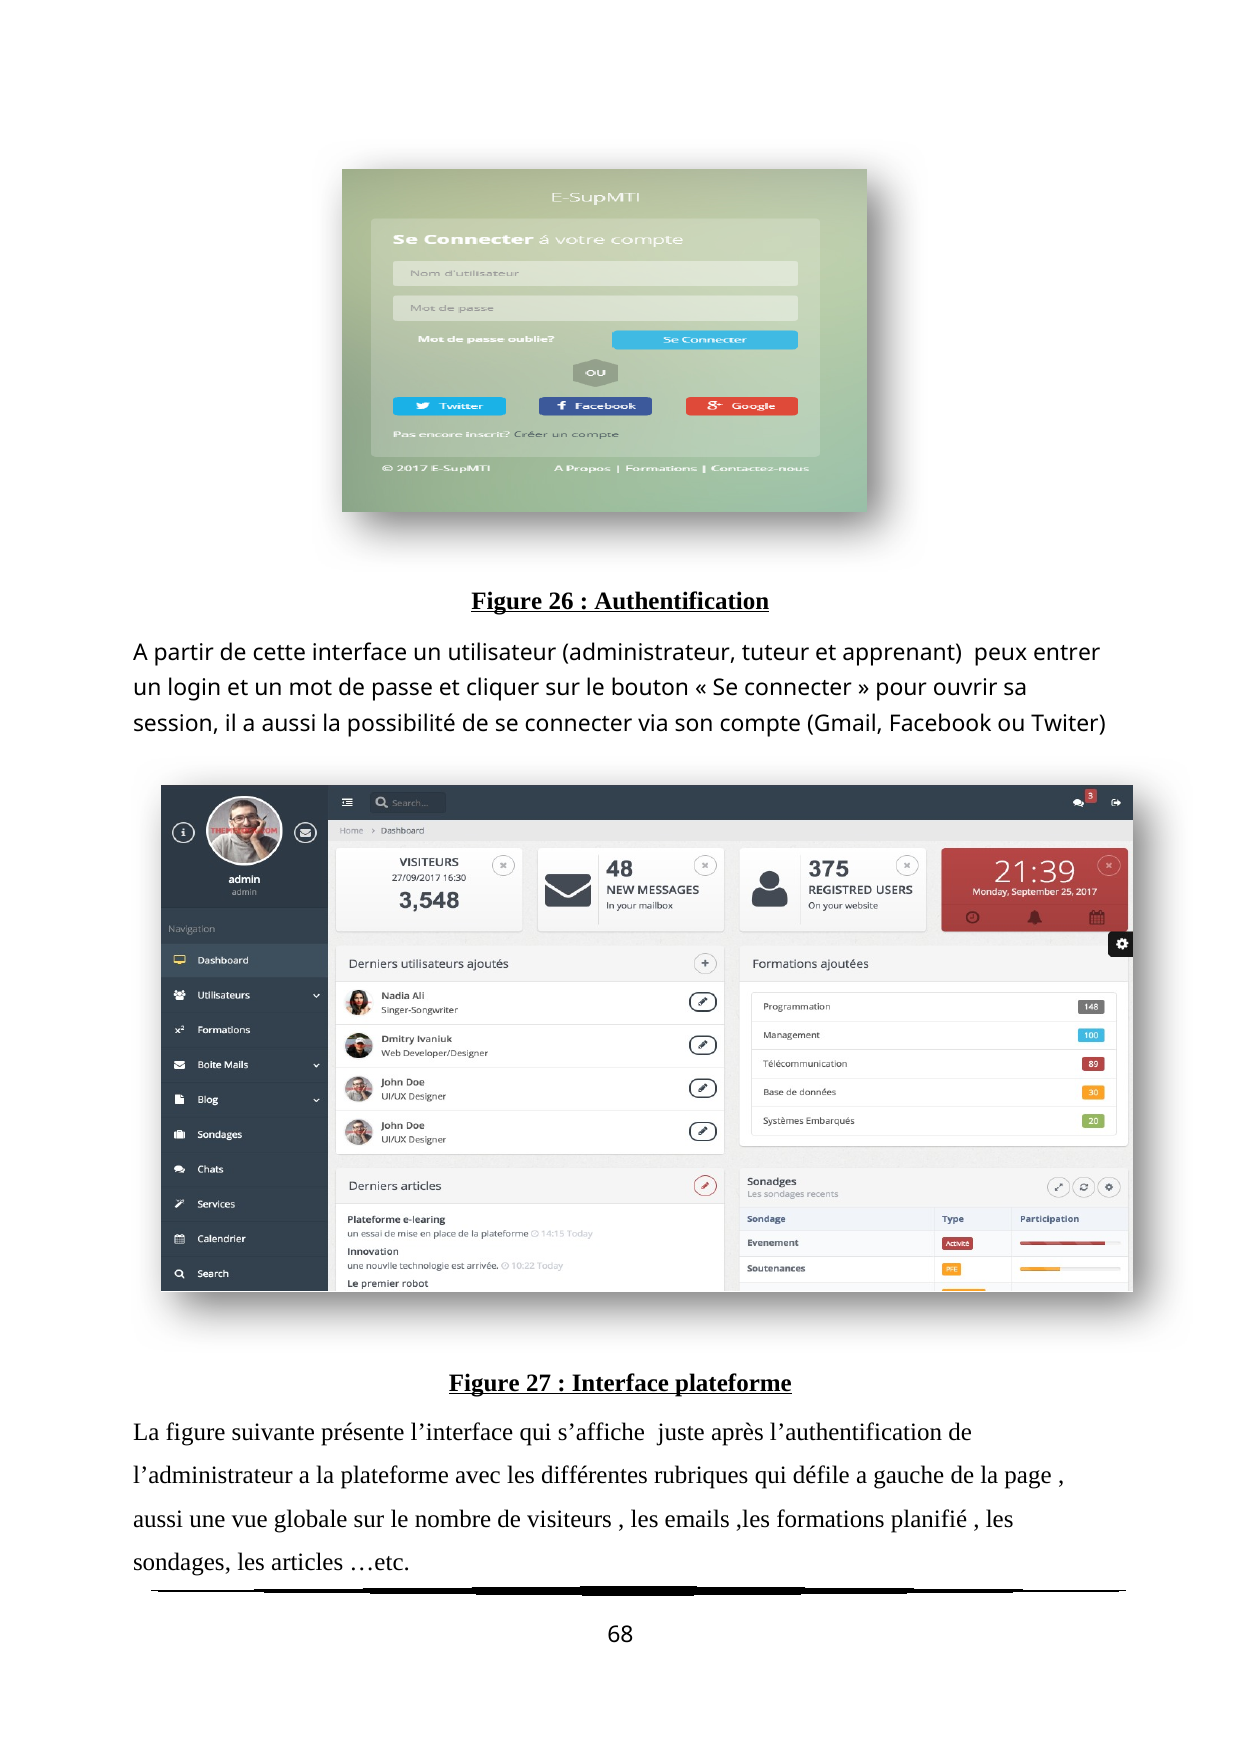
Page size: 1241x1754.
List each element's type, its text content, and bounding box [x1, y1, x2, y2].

text A partir de cette interface un utilisateur (administrateur, tuteur et apprenant) peux entrer un login et un mot de passe et cliquer sur le bouton « Se connecter » pour ouvrir sa session, il a aussi la possibilité de se connecter via son compte (Gmail, Facebook ou Twiter) [133, 635, 1107, 738]
picture [342, 169, 867, 512]
text La figure suivante présente l’interface qui s’affiche juste après l’authentification de l’administrateur a la plateforme avec les différentes rubriques qui défile a gauche de la page , aussi une vue globale sur le nombre de visiteurs , les emails ,les formations planifié , les sondages, les articles …etc. [133, 1417, 1107, 1576]
picture [161, 785, 1133, 1292]
